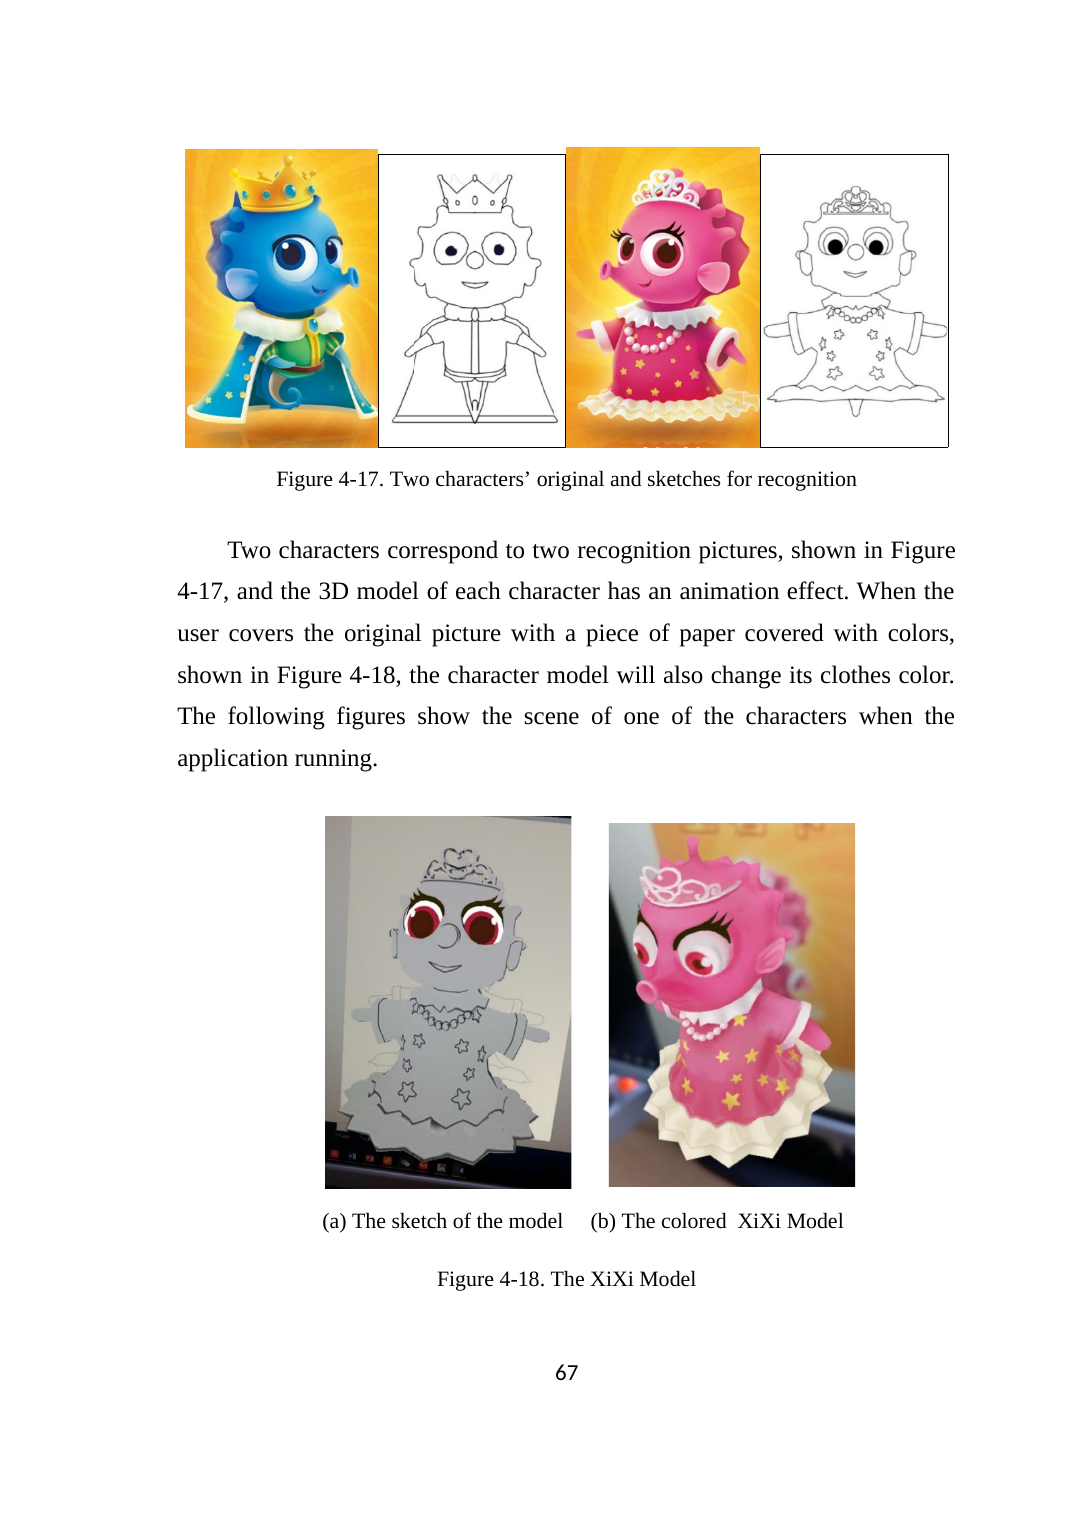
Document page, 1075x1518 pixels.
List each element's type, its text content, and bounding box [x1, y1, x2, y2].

text Figure 4-18. The XiXi Model [177, 1266, 956, 1291]
text Two characters correspond to two recognition pictures, shown in Figure 4-17, and the 3D model of each character has an animation effect. When the user covers the original picture with a piece of paper covered with colors, shown in Figure 4-18, the character model will also change its clothes color. The following figures show the scene of one of the characters when the application running. [177, 525, 956, 775]
text Figure 4-17. Two characters’ original and sketches for recognition [177, 466, 956, 491]
picture [185, 149, 379, 448]
picture [609, 823, 856, 1187]
picture [325, 816, 572, 1189]
picture [761, 155, 948, 447]
picture [566, 147, 761, 448]
text (a) The sketch of the model (b) The colored XiXi Model [177, 1208, 956, 1233]
picture [379, 155, 565, 447]
